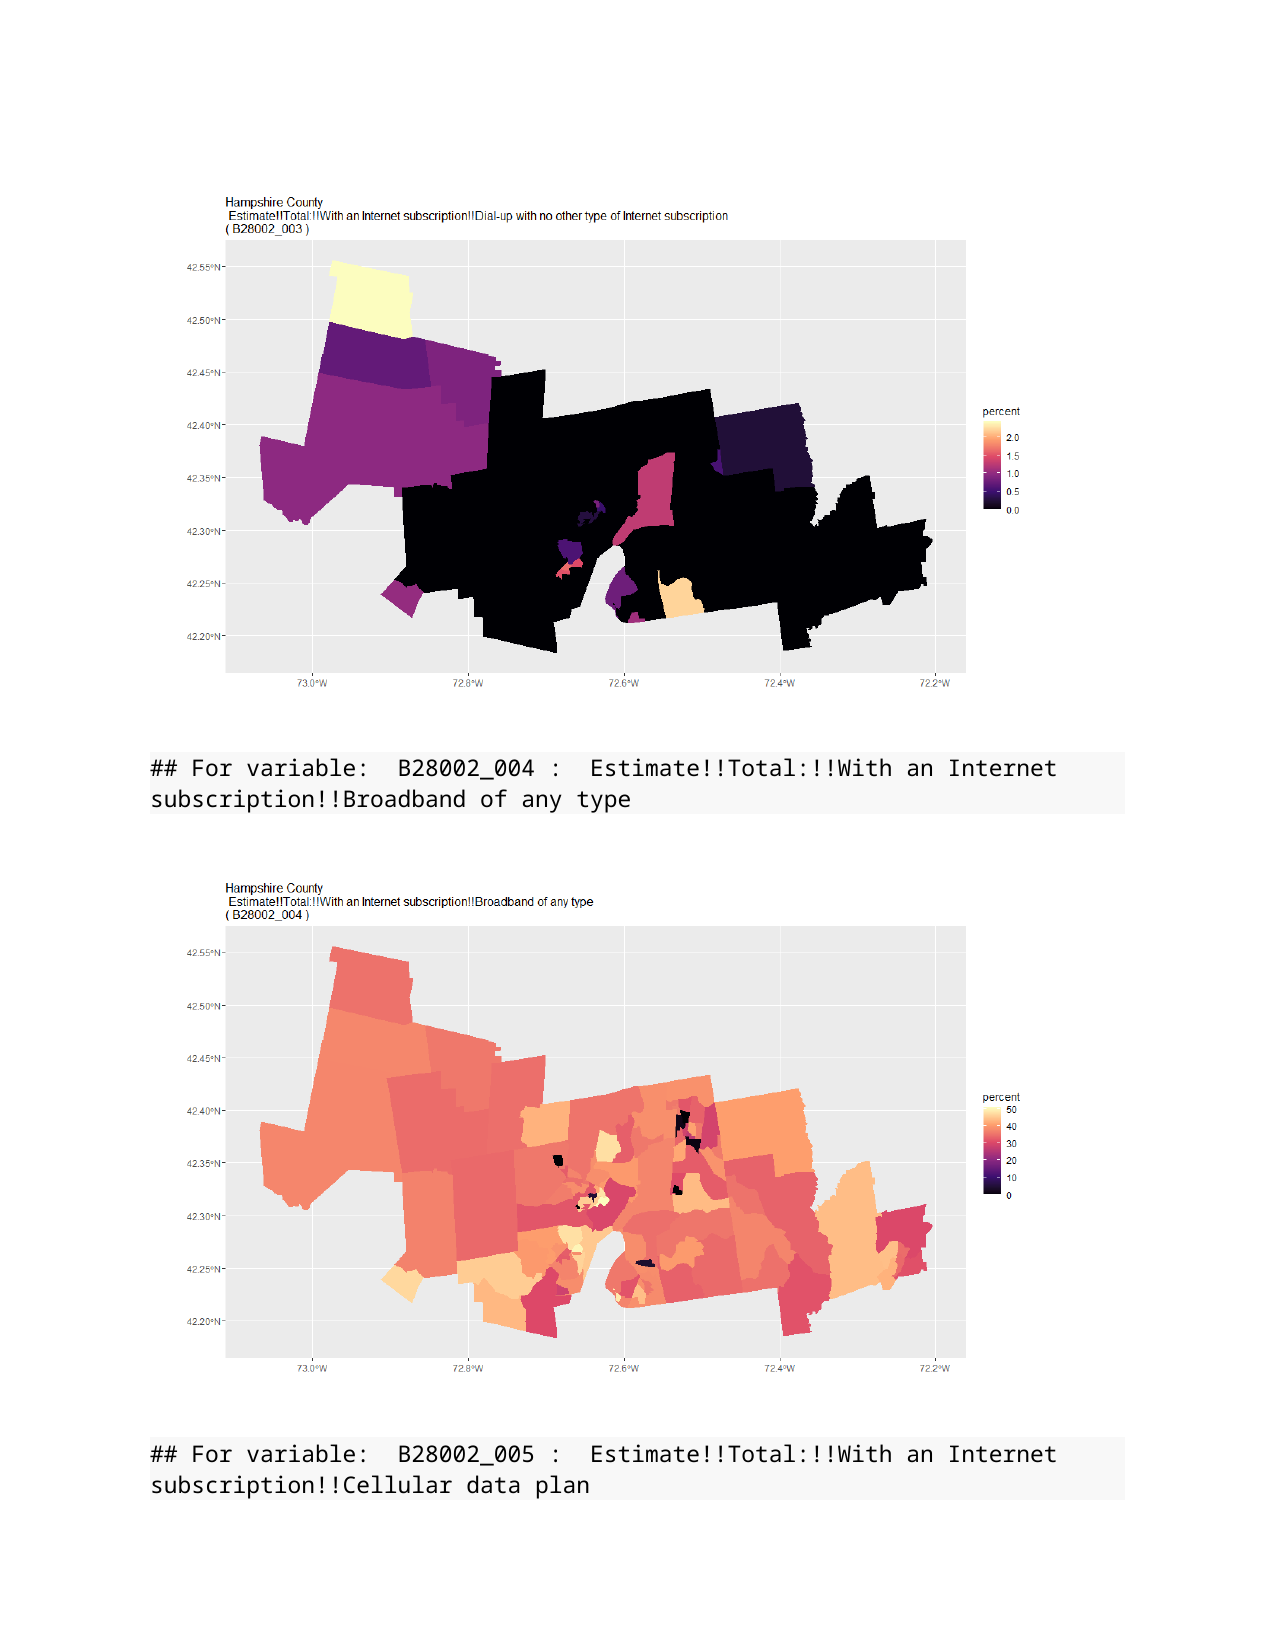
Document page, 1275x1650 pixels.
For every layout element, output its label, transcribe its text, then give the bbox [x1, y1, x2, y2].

text ## For variable: B28002_004 : Estimate!!Total:!!With an Internet subscription!!Broadband of any type [150, 752, 1125, 814]
text ## For variable: B28002_005 : Estimate!!Total:!!With an Internet subscription!!Cellular data plan [150, 1437, 1125, 1500]
picture [168, 150, 1044, 734]
picture [168, 835, 1044, 1419]
